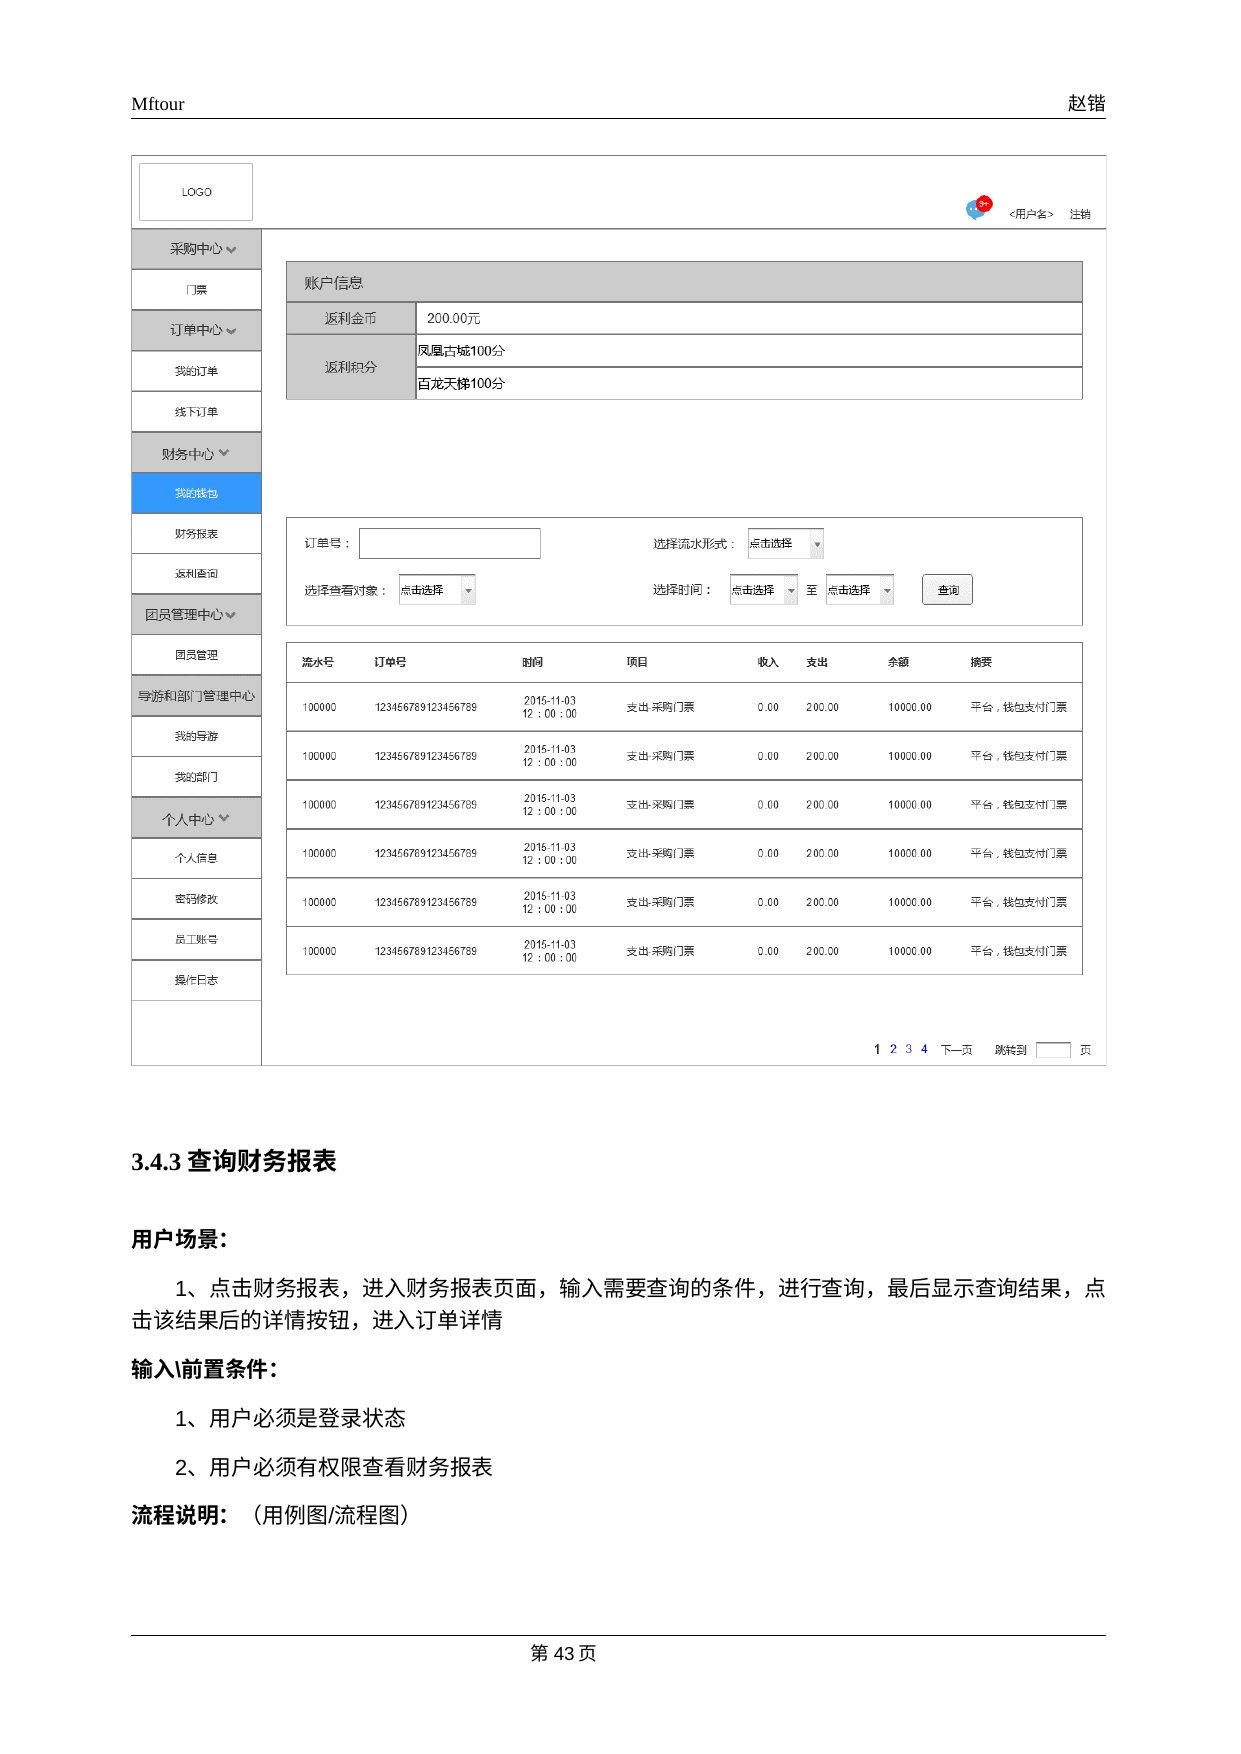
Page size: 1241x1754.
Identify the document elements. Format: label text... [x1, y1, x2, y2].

text 1、用户必须是登录状态 [131, 1400, 1106, 1433]
text 2、用户必须有权限查看财务报表 [131, 1449, 1106, 1482]
text 流程说明：（用例图/流程图） [131, 1498, 1106, 1530]
subtitle 查询财务报表 [131, 1127, 1106, 1192]
text 用户场景： [131, 1222, 1106, 1254]
text 1、点击财务报表，进入财务报表页面，输入需要查询的条件，进行查询，最后显示查询结果，点击该结果后的详情按钮，进入订单详情 [131, 1270, 1106, 1335]
text 输入\前置条件： [131, 1352, 1106, 1384]
picture [131, 155, 1107, 1066]
